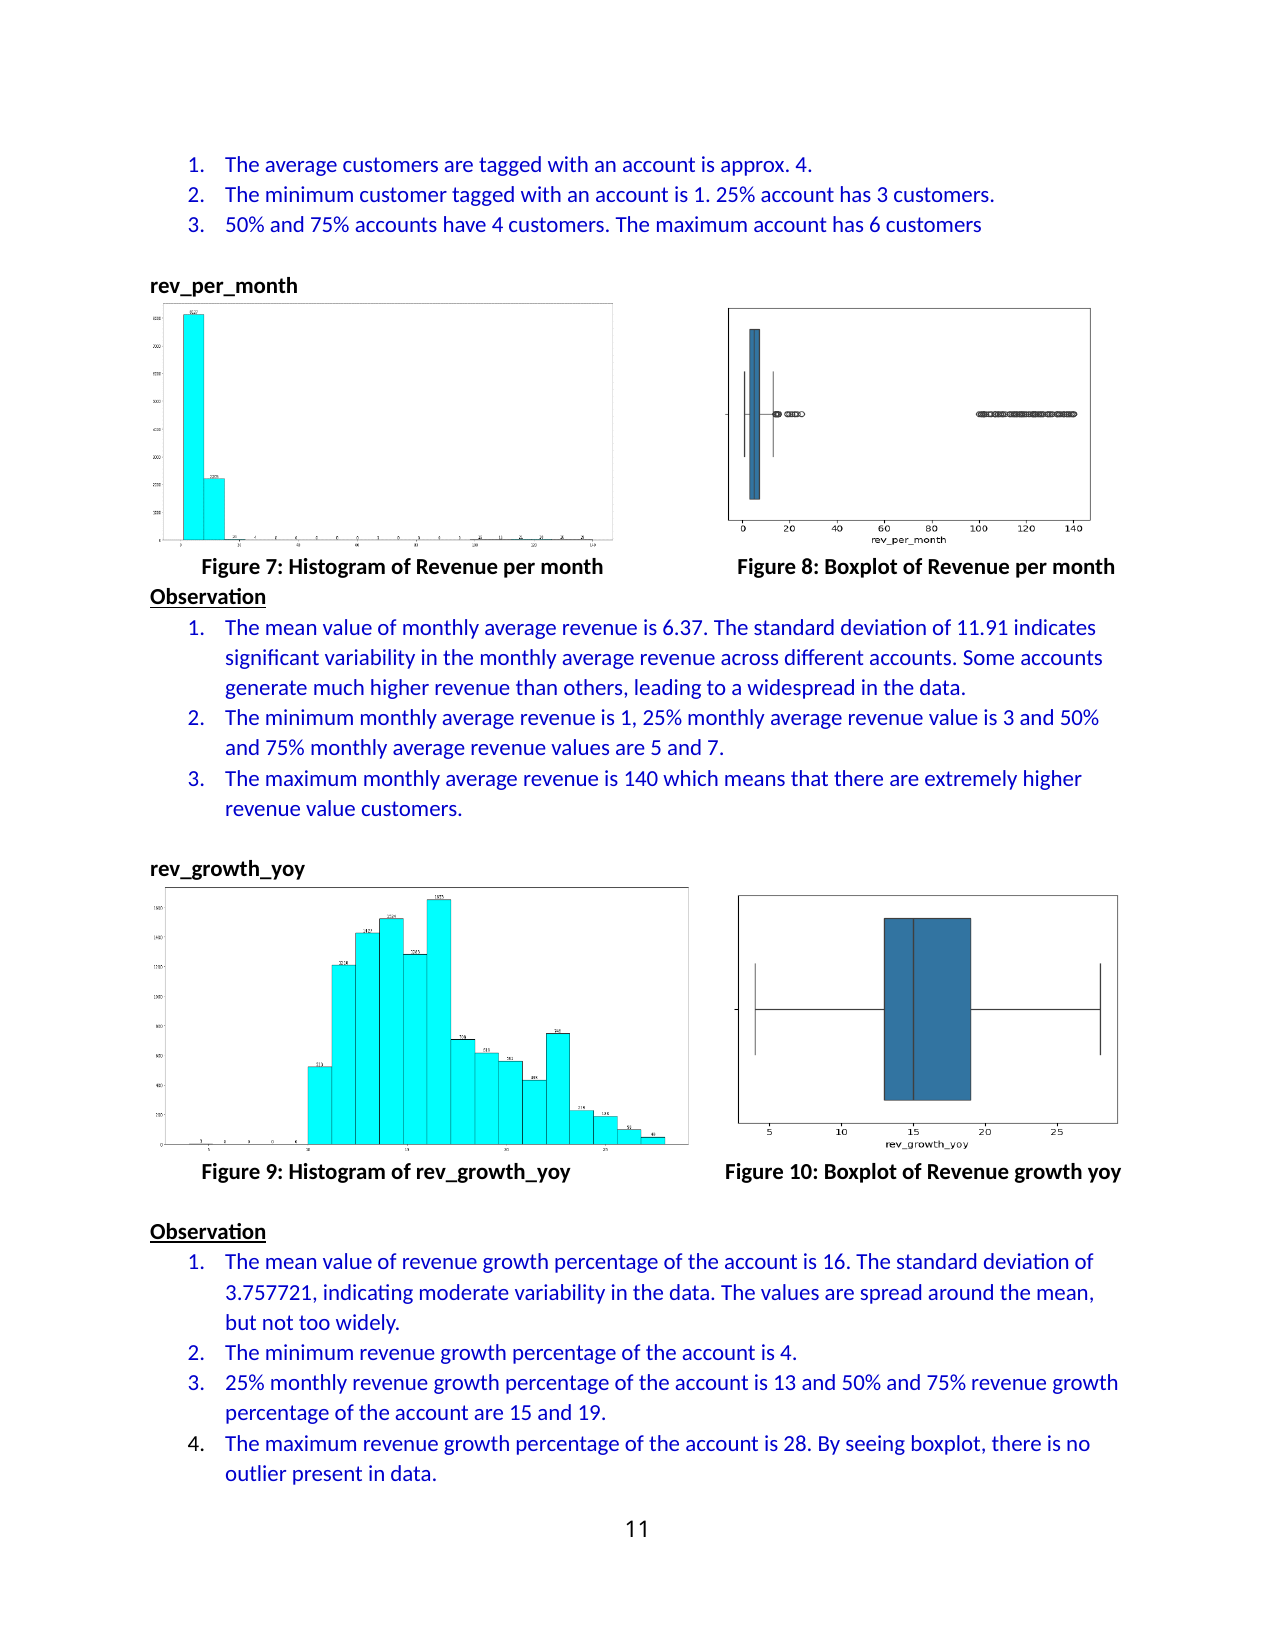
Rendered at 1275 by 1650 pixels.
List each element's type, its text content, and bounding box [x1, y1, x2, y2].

list The minimum revenue growth percentage of the account is 4. [187, 1338, 1125, 1366]
picture [717, 302, 1096, 550]
text Observation [150, 1217, 1125, 1245]
list The maximum revenue growth percentage of the account is 28. By seeing boxplot, there is no outlier present in data. [187, 1429, 1125, 1487]
picture [150, 884, 691, 1155]
list The minimum monthly average revenue is 1, 25% monthly average revenue value is 3 and 50% and 75% monthly average revenue values are 5 and 7. [187, 703, 1125, 761]
list The minimum customer tagged with an account is 1. 25% account has 3 customers. [187, 180, 1125, 208]
list The maximum monthly average revenue is 140 which means that there are extremely higher revenue value customers. [187, 764, 1125, 822]
list The mean value of revenue growth percentage of the account is 16. The standard deviation of 3.757721, indicating moderate variability in the data. The values are spread around the mean, but not too widely. [187, 1247, 1125, 1336]
picture [150, 301, 614, 550]
text rev_growth_yoy [150, 854, 1125, 882]
list The average customers are tagged with an account is approx. 4. [187, 150, 1125, 178]
list 25% monthly revenue growth percentage of the account is 13 and 50% and 75% revenue growth percentage of the account are 15 and 19. [187, 1368, 1125, 1427]
list 50% and 75% accounts have 4 customers. The maximum account has 6 customers [187, 210, 1125, 238]
picture [726, 889, 1124, 1155]
text Figure 7: Histogram of Revenue per month Figure 8: Boxplot of Revenue per month [150, 552, 1125, 580]
text Observation [150, 582, 1125, 610]
list The mean value of monthly average revenue is 6.37. The standard deviation of 11.91 indicates significant variability in the monthly average revenue across different accounts. Some accounts generate much higher revenue than others, leading to a widespread in the data. [187, 613, 1125, 701]
text Figure 9: Histogram of rev_growth_yoy Figure 10: Boxplot of Revenue growth yoy [150, 1157, 1125, 1185]
text rev_per_month [150, 271, 1125, 299]
